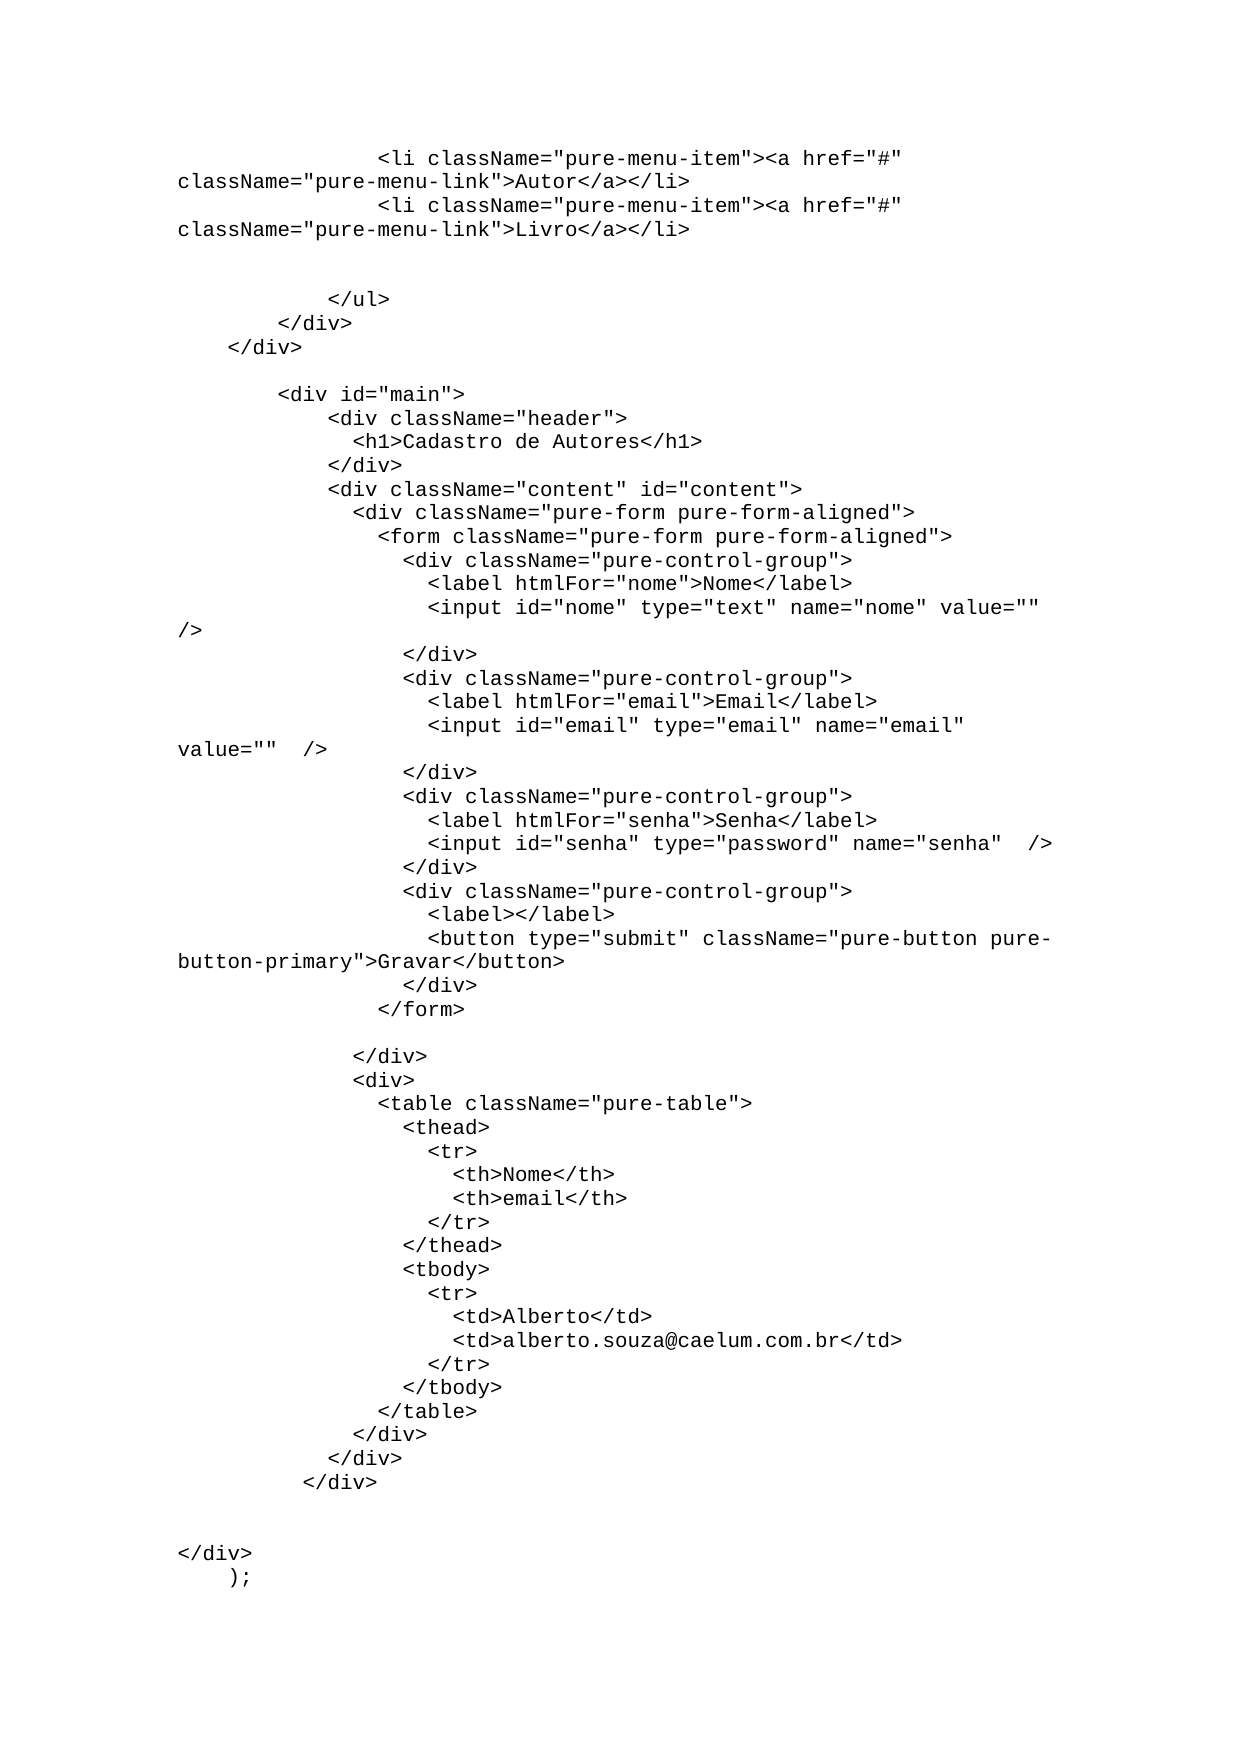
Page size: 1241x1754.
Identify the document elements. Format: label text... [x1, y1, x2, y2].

text <tr> [177, 1141, 1063, 1164]
text <form className="pure-form pure-form-aligned"> [177, 526, 1063, 549]
text <input id="email" type="email" name="email" value="" /> [177, 715, 1063, 762]
text </table> [177, 1401, 1063, 1424]
text </thead> [177, 1235, 1063, 1259]
text <div className="pure-control-group"> [177, 549, 1063, 573]
text <td>alberto.souza@caelum.com.br</td> [177, 1330, 1063, 1353]
text </div> [177, 337, 1063, 360]
text <li className="pure-menu-item"><a href="#" className="pure-menu-link">Autor</a></li> [177, 148, 1063, 195]
text <label htmlFor="email">Email</label> [177, 691, 1063, 715]
text <input id="senha" type="password" name="senha" /> [177, 833, 1063, 857]
text <th>email</th> [177, 1188, 1063, 1212]
text </div> [177, 1543, 1063, 1566]
text </div> [177, 857, 1063, 881]
text </div> [177, 313, 1063, 337]
text <div id="main"> [177, 384, 1063, 408]
text </div> [177, 1472, 1063, 1495]
text <td>Alberto</td> [177, 1306, 1063, 1330]
text <div className="content" id="content"> [177, 479, 1063, 502]
text </div> [177, 455, 1063, 479]
text </tr> [177, 1353, 1063, 1377]
text </div> [177, 644, 1063, 668]
text <div className="pure-control-group"> [177, 668, 1063, 691]
text <tbody> [177, 1259, 1063, 1283]
text </div> [177, 975, 1063, 999]
text </div> [177, 1448, 1063, 1472]
text </tbody> [177, 1377, 1063, 1401]
text <div className="pure-form pure-form-aligned"> [177, 502, 1063, 526]
text <button type="submit" className="pure-button pure-button-primary">Gravar</button> [177, 928, 1063, 975]
text <label htmlFor="senha">Senha</label> [177, 810, 1063, 833]
text <tr> [177, 1283, 1063, 1306]
text </ul> [177, 289, 1063, 313]
text </form> [177, 999, 1063, 1022]
text <div className="pure-control-group"> [177, 786, 1063, 810]
text </div> [177, 1424, 1063, 1448]
text </div> [177, 1046, 1063, 1070]
text <div className="pure-control-group"> [177, 881, 1063, 904]
text </div> [177, 762, 1063, 786]
text <input id="nome" type="text" name="nome" value="" /> [177, 597, 1063, 644]
text </tr> [177, 1212, 1063, 1235]
text <th>Nome</th> [177, 1164, 1063, 1188]
text <label></label> [177, 904, 1063, 928]
text <li className="pure-menu-item"><a href="#" className="pure-menu-link">Livro</a></li> [177, 195, 1063, 242]
text <h1>Cadastro de Autores</h1> [177, 431, 1063, 455]
text ); [177, 1566, 1063, 1590]
text <thead> [177, 1117, 1063, 1141]
text <div className="header"> [177, 408, 1063, 431]
text <div> [177, 1070, 1063, 1093]
text <table className="pure-table"> [177, 1093, 1063, 1117]
text <label htmlFor="nome">Nome</label> [177, 573, 1063, 597]
